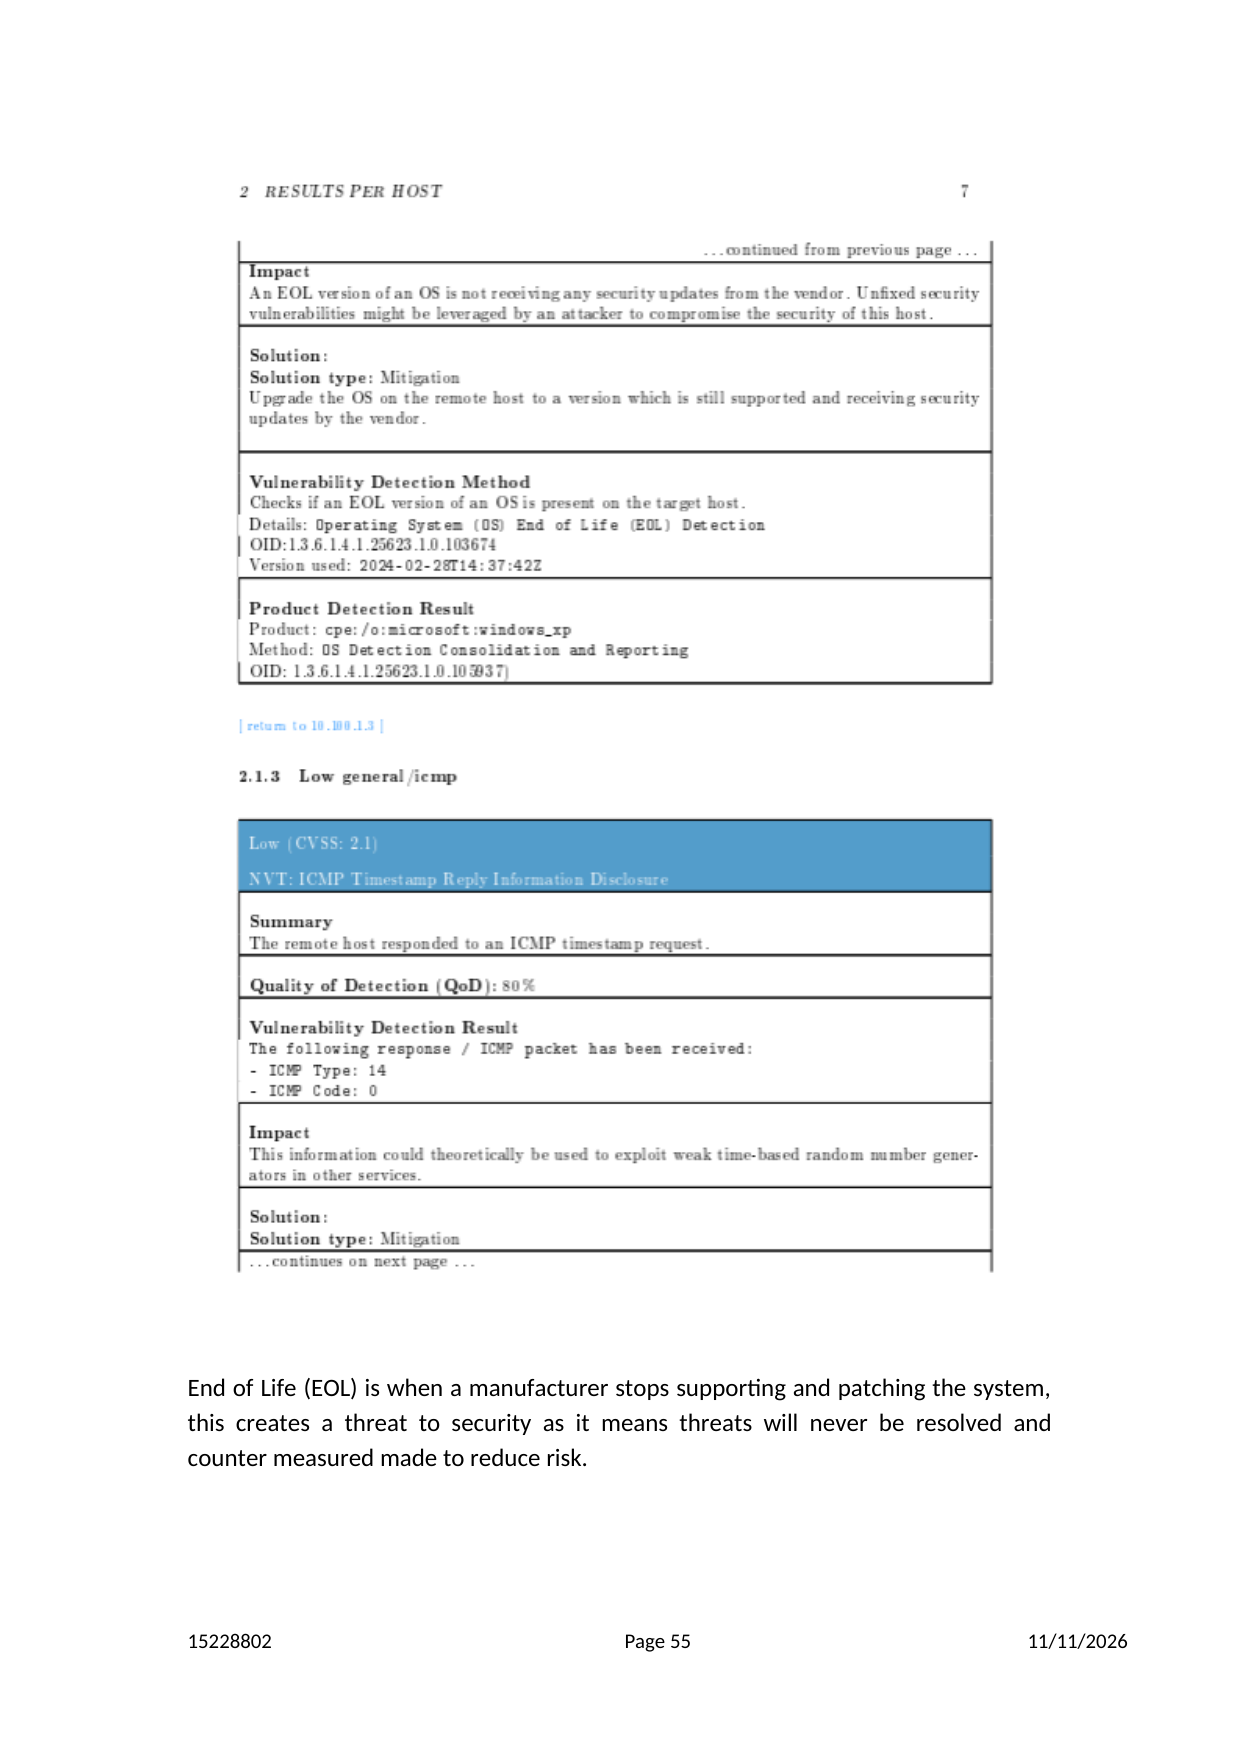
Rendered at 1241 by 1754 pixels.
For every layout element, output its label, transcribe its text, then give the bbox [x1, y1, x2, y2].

text End of Life (EOL) is when a manufacturer stops supporting and patching the system, this creates a threat to security as it means threats will never be resolved and counter measured made to reduce risk. [187, 1372, 1053, 1472]
